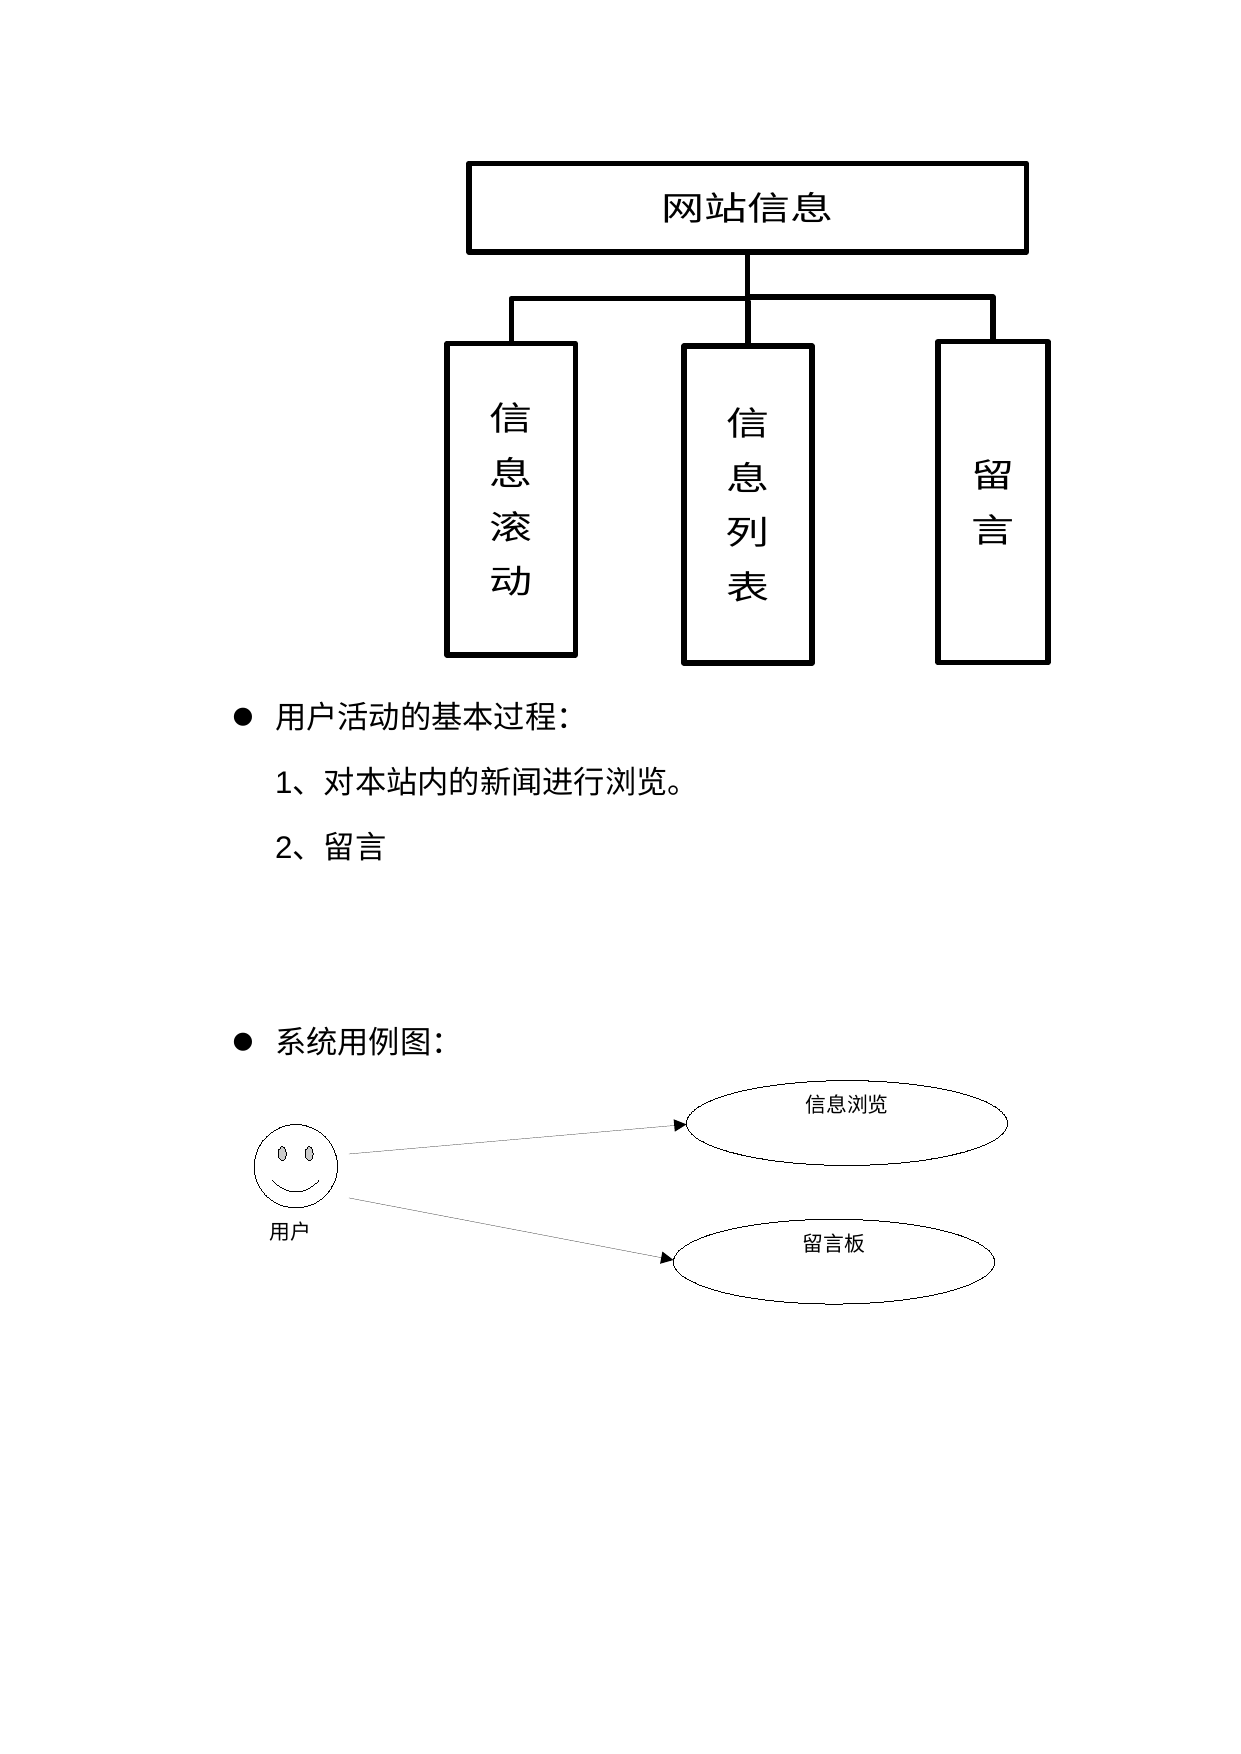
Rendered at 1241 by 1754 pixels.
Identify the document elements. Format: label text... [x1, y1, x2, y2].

list 用户活动的基本过程： [231, 682, 1053, 747]
list 2、留言 [275, 812, 1053, 877]
list 1、对本站内的新闻进行浏览。 [275, 747, 1053, 812]
list 系统用例图： [231, 1007, 1053, 1072]
